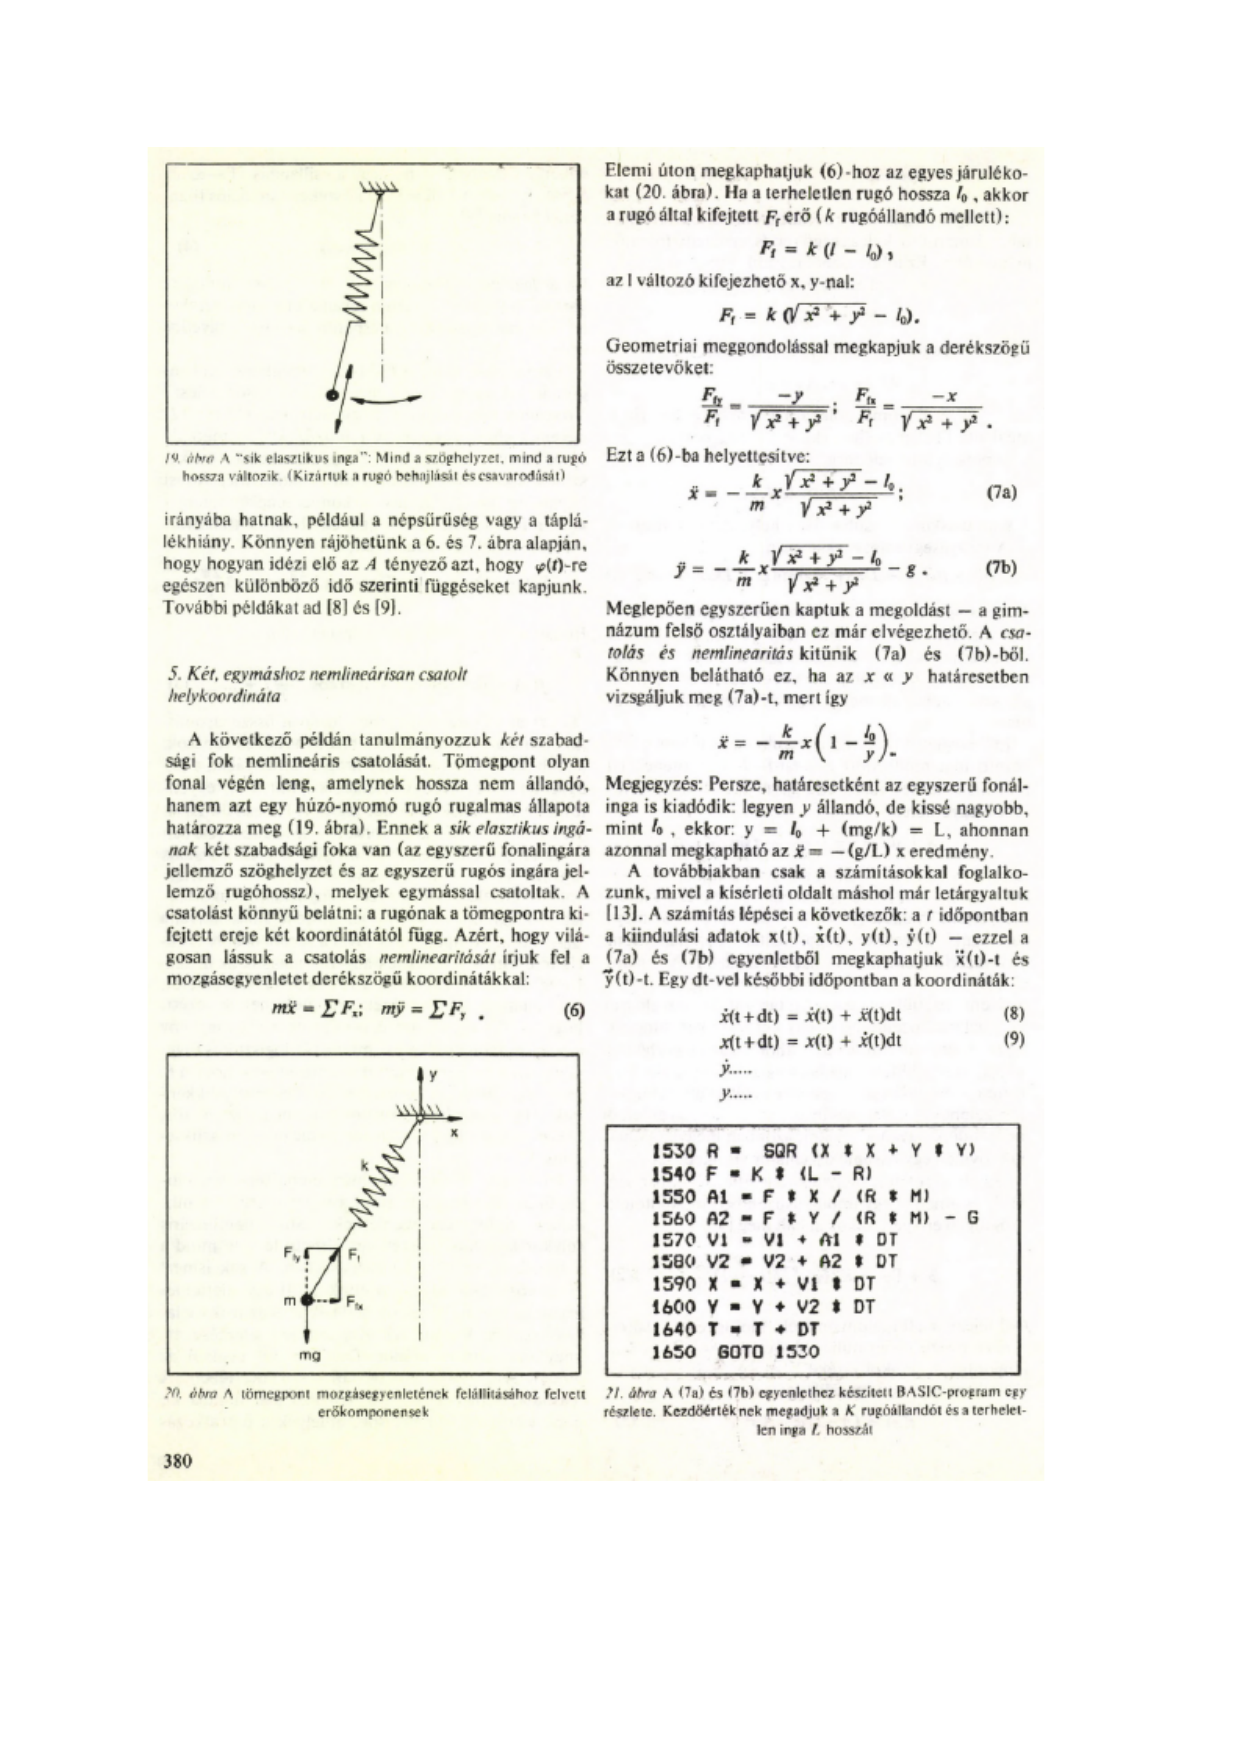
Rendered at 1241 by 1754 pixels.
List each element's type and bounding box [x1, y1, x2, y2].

picture [147, 147, 1045, 1481]
